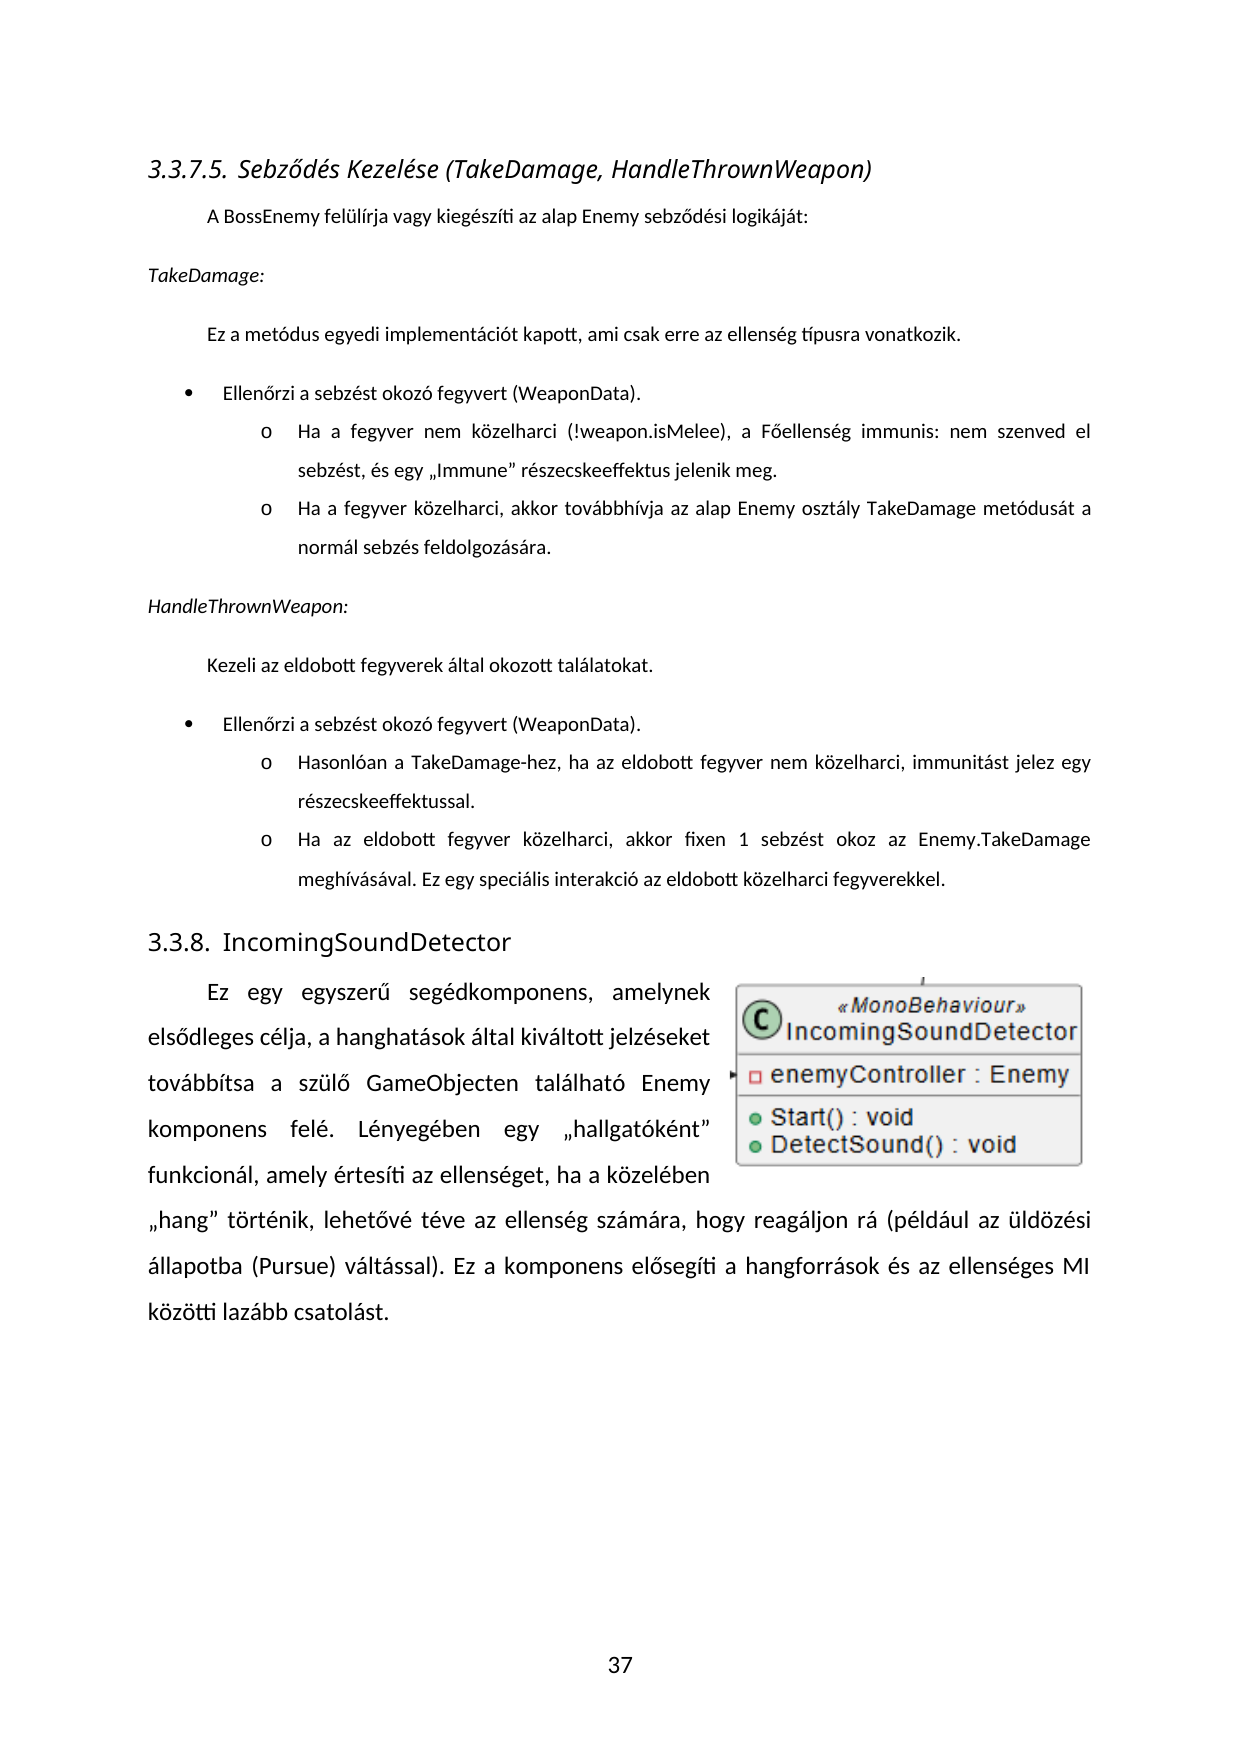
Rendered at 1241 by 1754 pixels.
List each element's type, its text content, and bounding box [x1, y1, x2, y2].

text Kezeli az eldobott fegyverek által okozott találatokat. [148, 652, 1092, 678]
list Hasonlóan a TakeDamage-hez, ha az eldobott fegyver nem közelharci, immunitást jelez egy részecskeeffektussal. [260, 749, 1092, 814]
subtitle Sebződés Kezelése (TakeDamage, HandleThrownWeapon) [148, 152, 1092, 186]
text TakeDamage: [148, 262, 1092, 287]
list Ha a fegyver közelharci, akkor továbbhívja az alap Enemy osztály TakeDamage metódusát a normál sebzés feldolgozására. [260, 495, 1092, 560]
subtitle IncomingSoundDetector [148, 925, 1092, 959]
list Ellenőrzi a sebzést okozó fegyvert (WeaponData). [185, 711, 1092, 737]
text Ez egy egyszerű segédkomponens, amelynek elsődleges célja, a hanghatások által kiváltott jelzéseket továbbítsa a szülő GameObjecten található Enemy komponens felé. Lényegében egy „hallgatóként” funkcionál, amely értesíti az ellenséget, ha a közelében „hang” történik, lehetővé téve az ellenség számára, hogy reagáljon rá (például az üldözési állapotba (Pursue) váltással). Ez a komponens elősegíti a hangforrások és az ellenséges MI közötti lazább csatolást. [148, 976, 1092, 1326]
text HandleThrownWeapon: [148, 593, 1092, 619]
picture [729, 977, 1093, 1177]
list Ellenőrzi a sebzést okozó fegyvert (WeaponData). [185, 380, 1092, 405]
text Ez a metódus egyedi implementációt kapott, ami csak erre az ellenség típusra vonatkozik. [148, 321, 1092, 346]
text A BossEnemy felülírja vagy kiegészíti az alap Enemy sebződési logikáját: [148, 203, 1092, 228]
list Ha az eldobott fegyver közelharci, akkor fixen 1 sebzést okoz az Enemy.TakeDamage meghívásával. Ez egy speciális interakció az eldobott közelharci fegyverekkel. [260, 827, 1092, 891]
list Ha a fegyver nem közelharci (!weapon.isMelee), a Főellenség immunis: nem szenved el sebzést, és egy „Immune” részecskeeffektus jelenik meg. [260, 418, 1092, 482]
